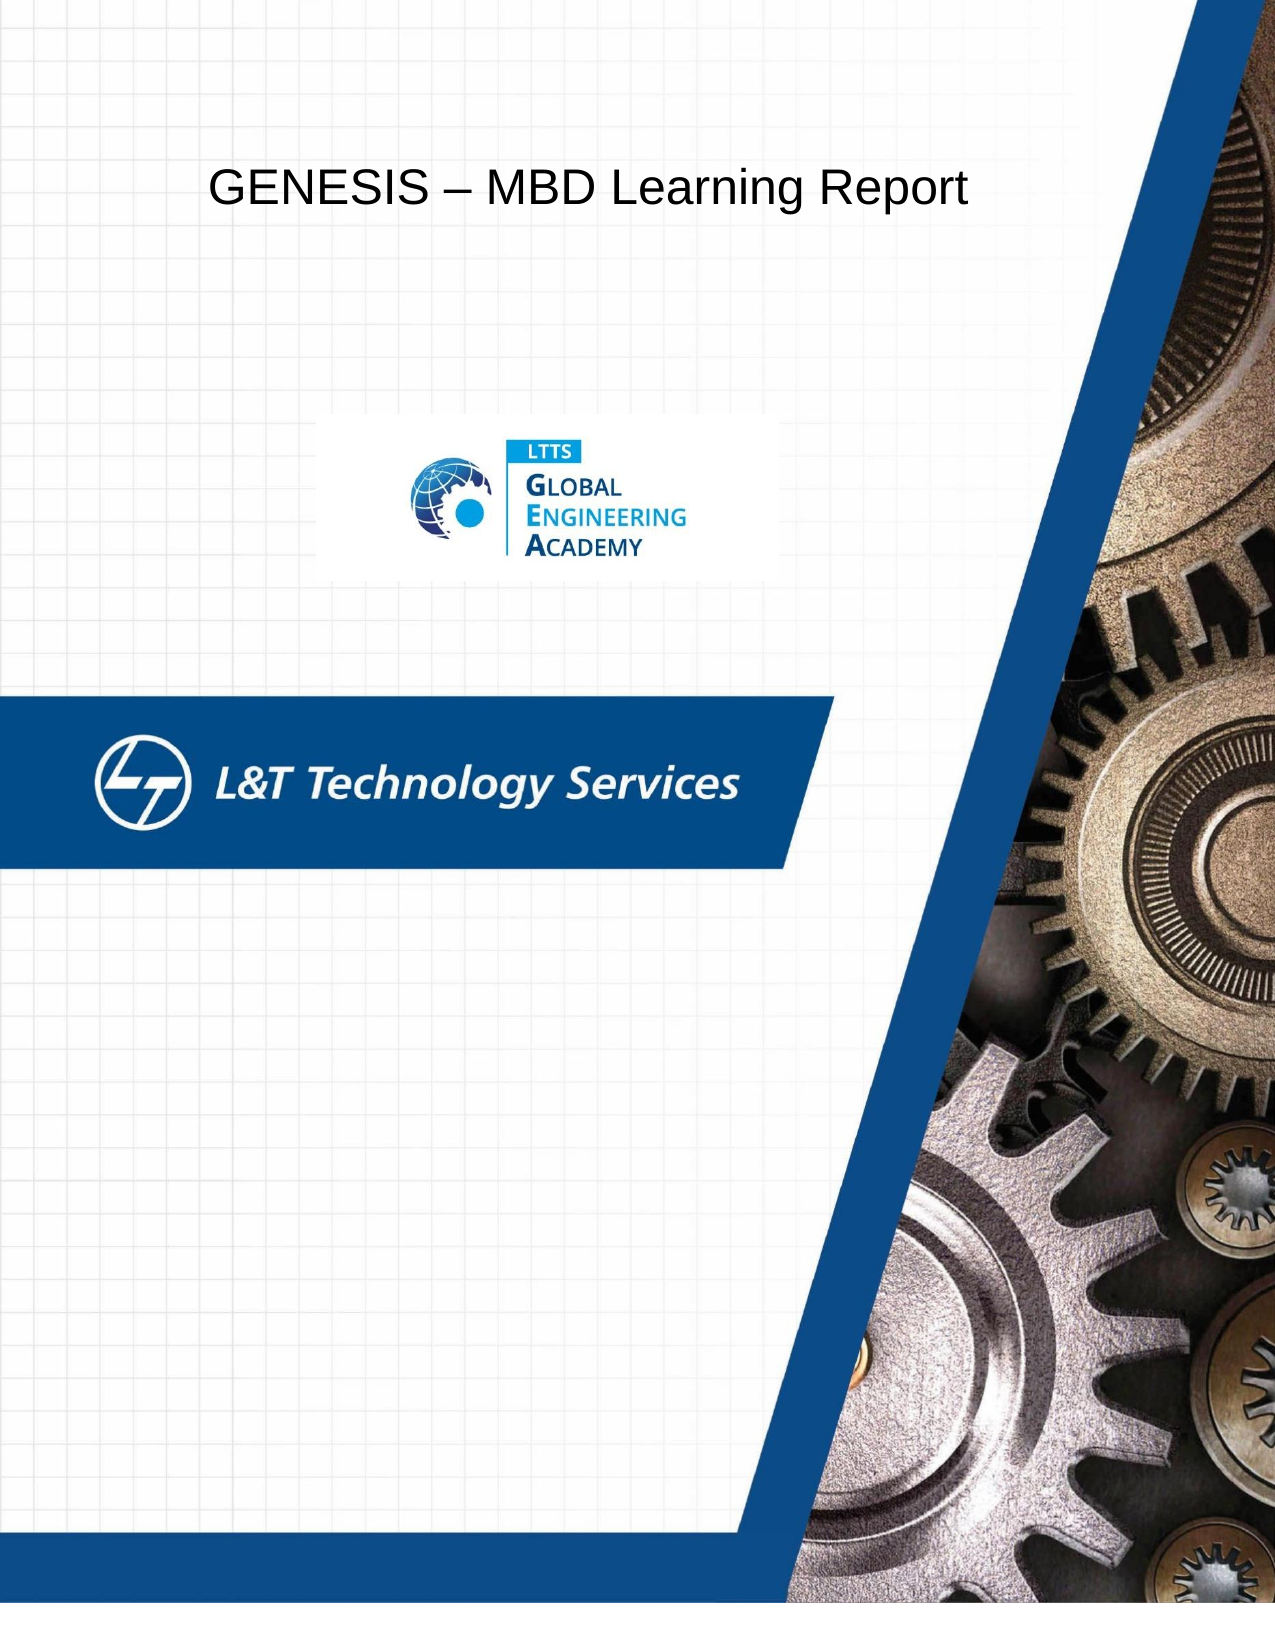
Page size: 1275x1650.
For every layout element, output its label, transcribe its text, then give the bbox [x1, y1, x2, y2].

subtitle GENESIS – MBD Learning Report [183, 158, 1187, 215]
picture [0, 0, 1275, 1603]
